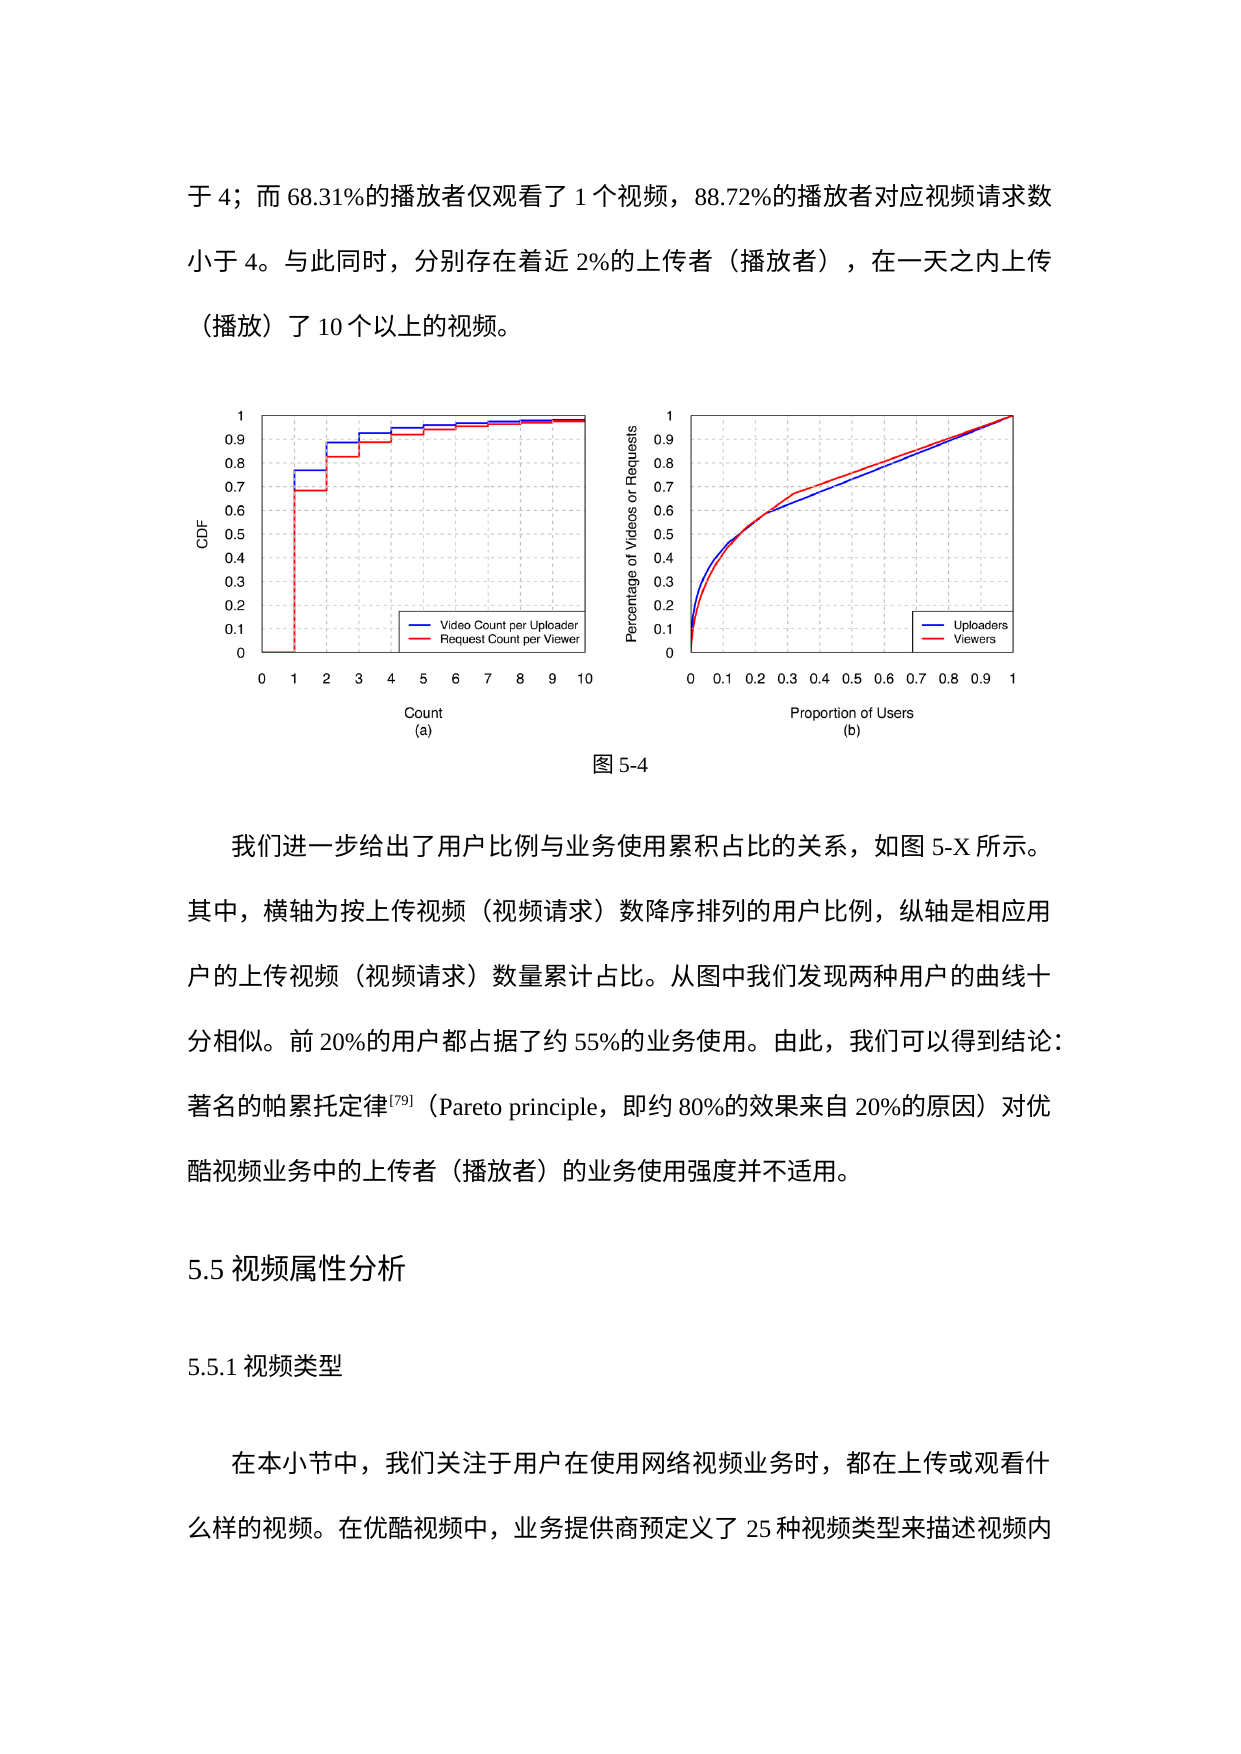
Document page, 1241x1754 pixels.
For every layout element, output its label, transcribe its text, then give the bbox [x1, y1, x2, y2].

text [187, 162, 1053, 357]
text 我们进一步给出了用户比例与业务使用累积占比的关系，如图5-X所示。其中，横轴为按上传视频（视频请求）数降序排列的用户比例，纵轴是相应用户的上传视频（视频请求）数量累计占比。从图中我们发现两种用户的曲线十分相似。前20%的用户都占据了约55%的业务使用。由此，我们可以得到结论：著名的帕累托定律[79]（Pareto principle，即约80%的效果来自20%的原因）对优酷视频业务中的上传者（播放者）的业务使用强度并不适用。 [187, 812, 1053, 1202]
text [187, 1429, 1053, 1559]
text 视频类型 [187, 1332, 1053, 1397]
text 图5-4 [187, 747, 1053, 779]
picture [192, 397, 1049, 740]
text 视频属性分析 [187, 1234, 1053, 1299]
